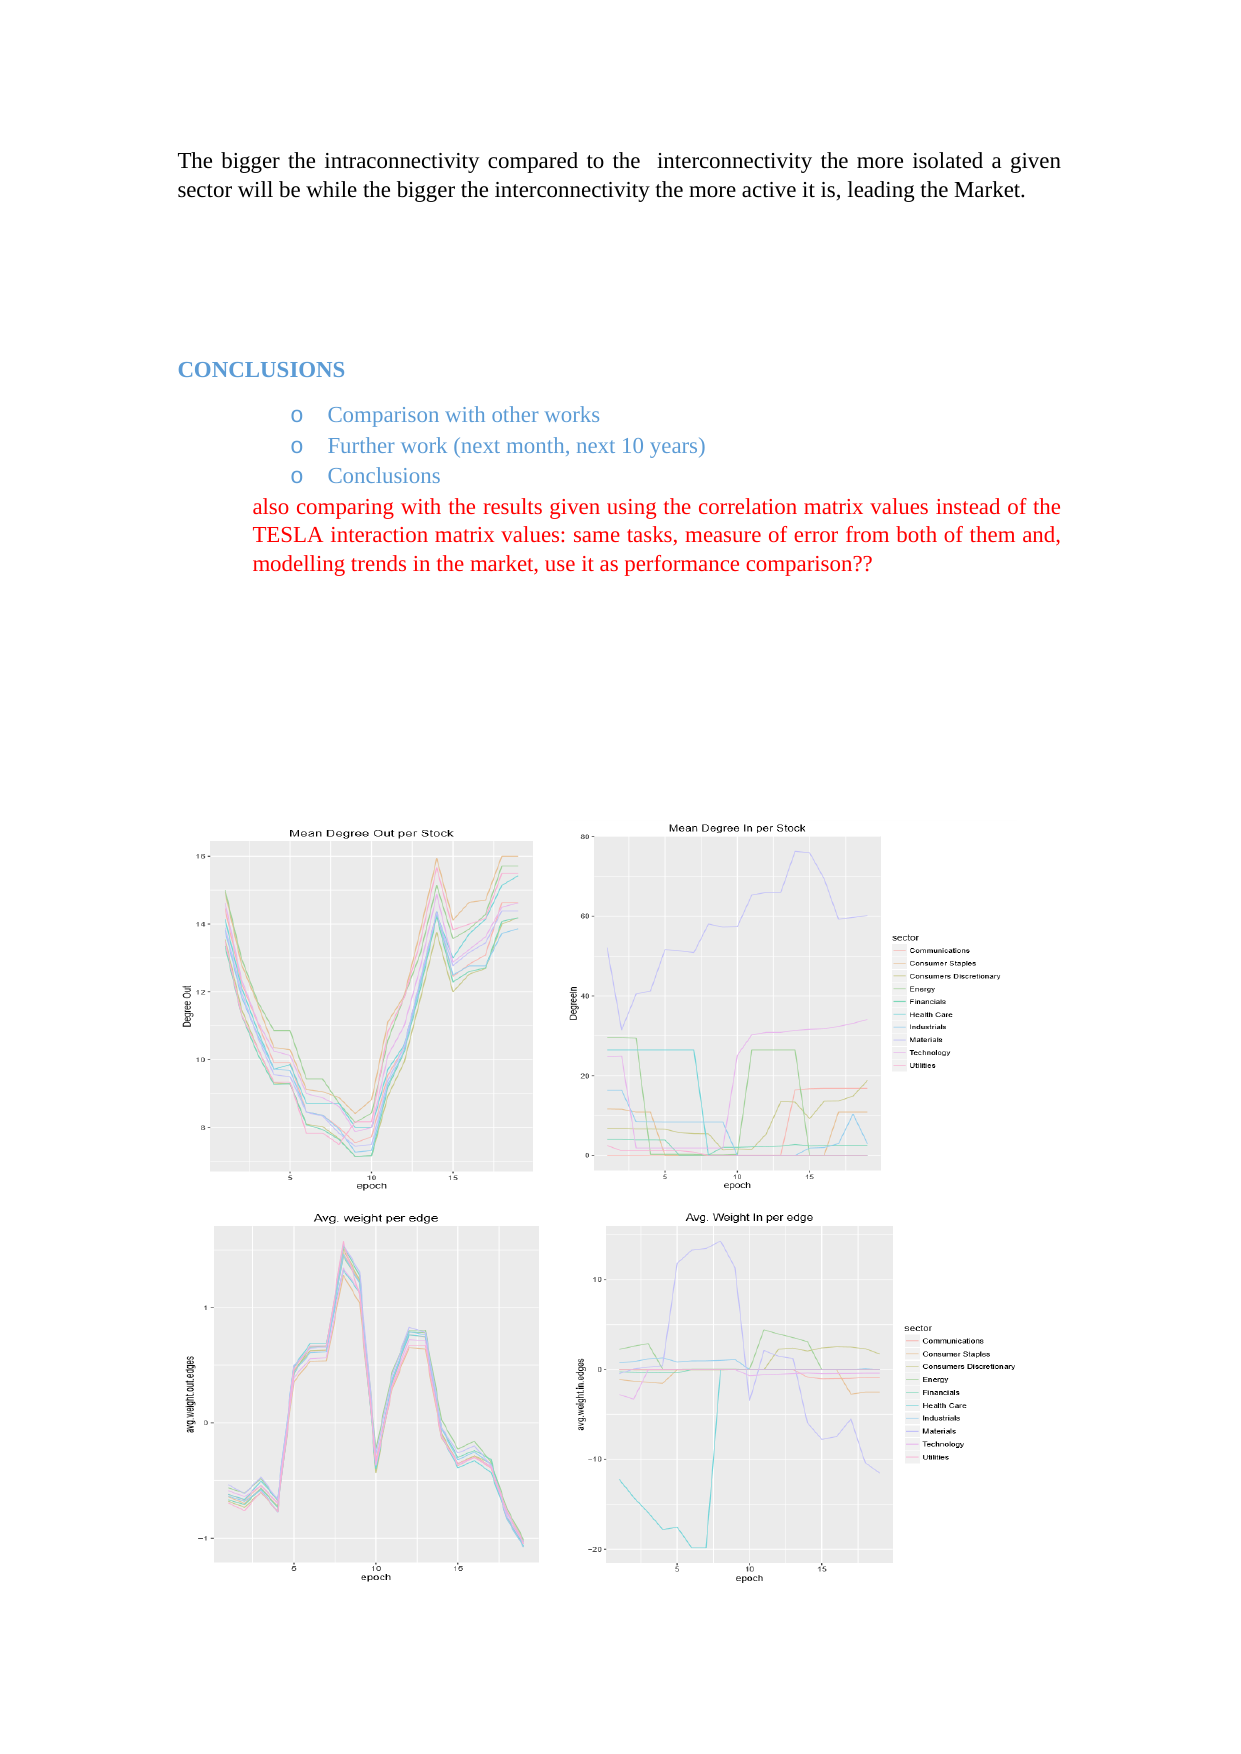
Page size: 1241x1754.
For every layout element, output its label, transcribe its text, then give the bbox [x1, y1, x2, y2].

picture [177, 1211, 549, 1585]
picture [563, 820, 1017, 1193]
list Comparison with other works [290, 402, 1063, 430]
text The bigger the intraconnectivity compared to the interconnectivity the more isolated a given sector will be while the bigger the interconnectivity the more active it is, leading the Market. [177, 148, 1063, 202]
picture [569, 1211, 1031, 1585]
text CONCLUSIONS [177, 356, 1063, 383]
list also comparing with the results given using the correlation matrix values instead of the TESLA interaction matrix values: same tasks, measure of error from both of them and, modelling trends in the market, use it as performance comparison?? [252, 493, 1063, 576]
list Further work (next month, next 10 years) [290, 432, 1063, 460]
list Conclusions [290, 462, 1063, 491]
picture [177, 826, 543, 1193]
